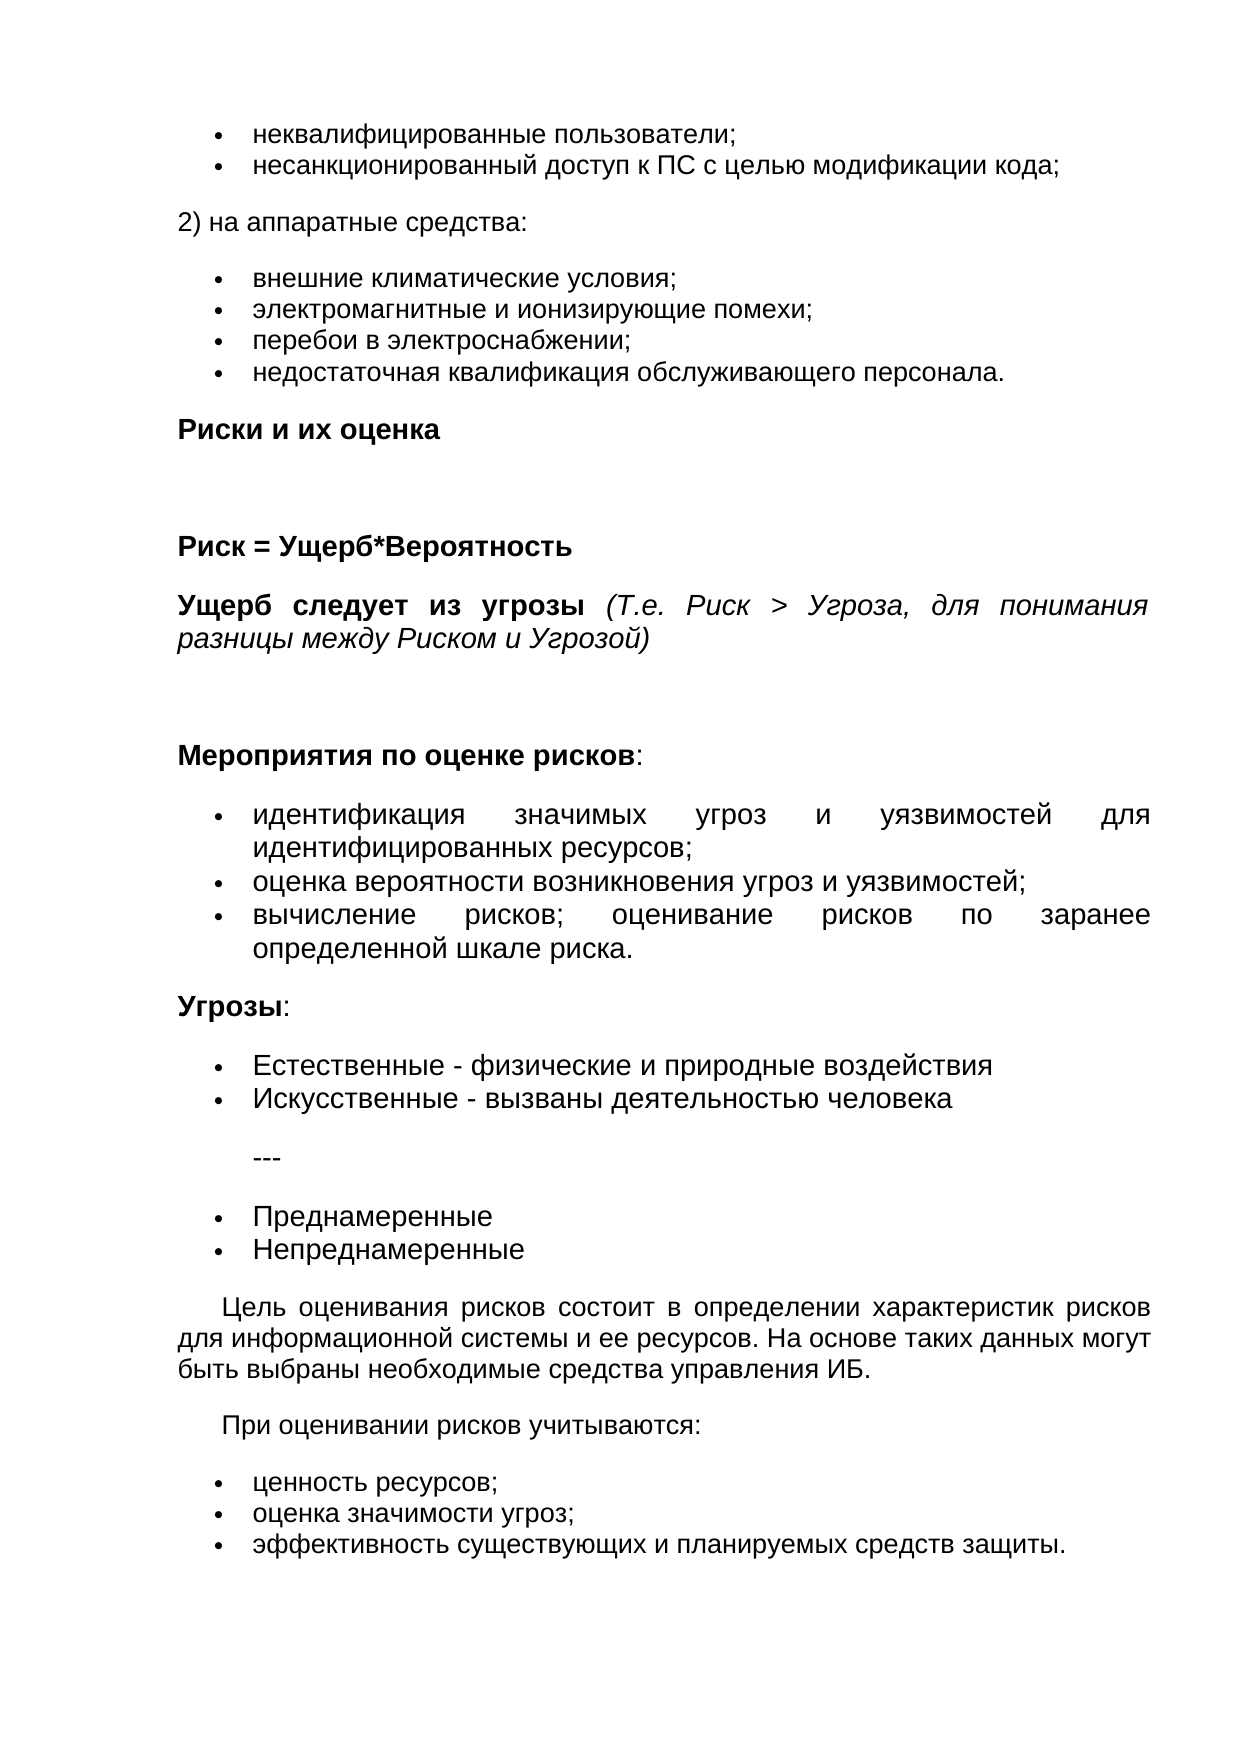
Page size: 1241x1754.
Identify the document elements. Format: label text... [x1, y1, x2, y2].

text Ущерб следует из угрозы (Т.е. Риск > Угроза, для понимания разницы между Риском и Угрозой) [177, 587, 1152, 654]
list неквалифицированные пользователи; [215, 118, 1152, 149]
text Угрозы: [177, 989, 1152, 1023]
list Искусственные - вызваны деятельностью человека [215, 1081, 1152, 1115]
text Риски и их оценка [177, 412, 1152, 445]
list ценность ресурсов; [215, 1466, 1152, 1497]
list оценка вероятности возникновения угроз и уязвимостей; [215, 864, 1152, 897]
list вычисление рисков; оценивание рисков по заранее определенной шкале риска. [215, 897, 1152, 964]
text При оценивании рисков учитываются: [177, 1409, 1152, 1441]
list идентификация значимых угроз и уязвимостей для идентифицированных ресурсов; [215, 797, 1152, 864]
list внешние климатические условия; [215, 262, 1152, 293]
list Преднамеренные [215, 1198, 1152, 1232]
list оценка значимости угроз; [215, 1497, 1152, 1528]
list эффективность существующих и планируемых средств защиты. [215, 1528, 1152, 1559]
list несанкционированный доступ к ПС с целью модификации кода; [215, 149, 1152, 181]
text 2) на аппаратные средства: [177, 206, 1152, 237]
text Риск = Ущерб*Вероятность [177, 529, 1152, 562]
list недостаточная квалификация обслуживающего персонала. [215, 356, 1152, 387]
text Мероприятия по оценке рисков: [177, 738, 1152, 772]
list Естественные - физические и природные воздействия [215, 1048, 1152, 1081]
list Непреднамеренные [215, 1232, 1152, 1266]
text Цель оценивания рисков состоит в определении характеристик рисков для информационной системы и ее ресурсов. На основе таких данных могут быть выбраны необходимые средства управления ИБ. [177, 1291, 1152, 1384]
list перебои в электроснабжении; [215, 324, 1152, 356]
list электромагнитные и ионизирующие помехи; [215, 293, 1152, 324]
text --- [252, 1140, 1152, 1173]
